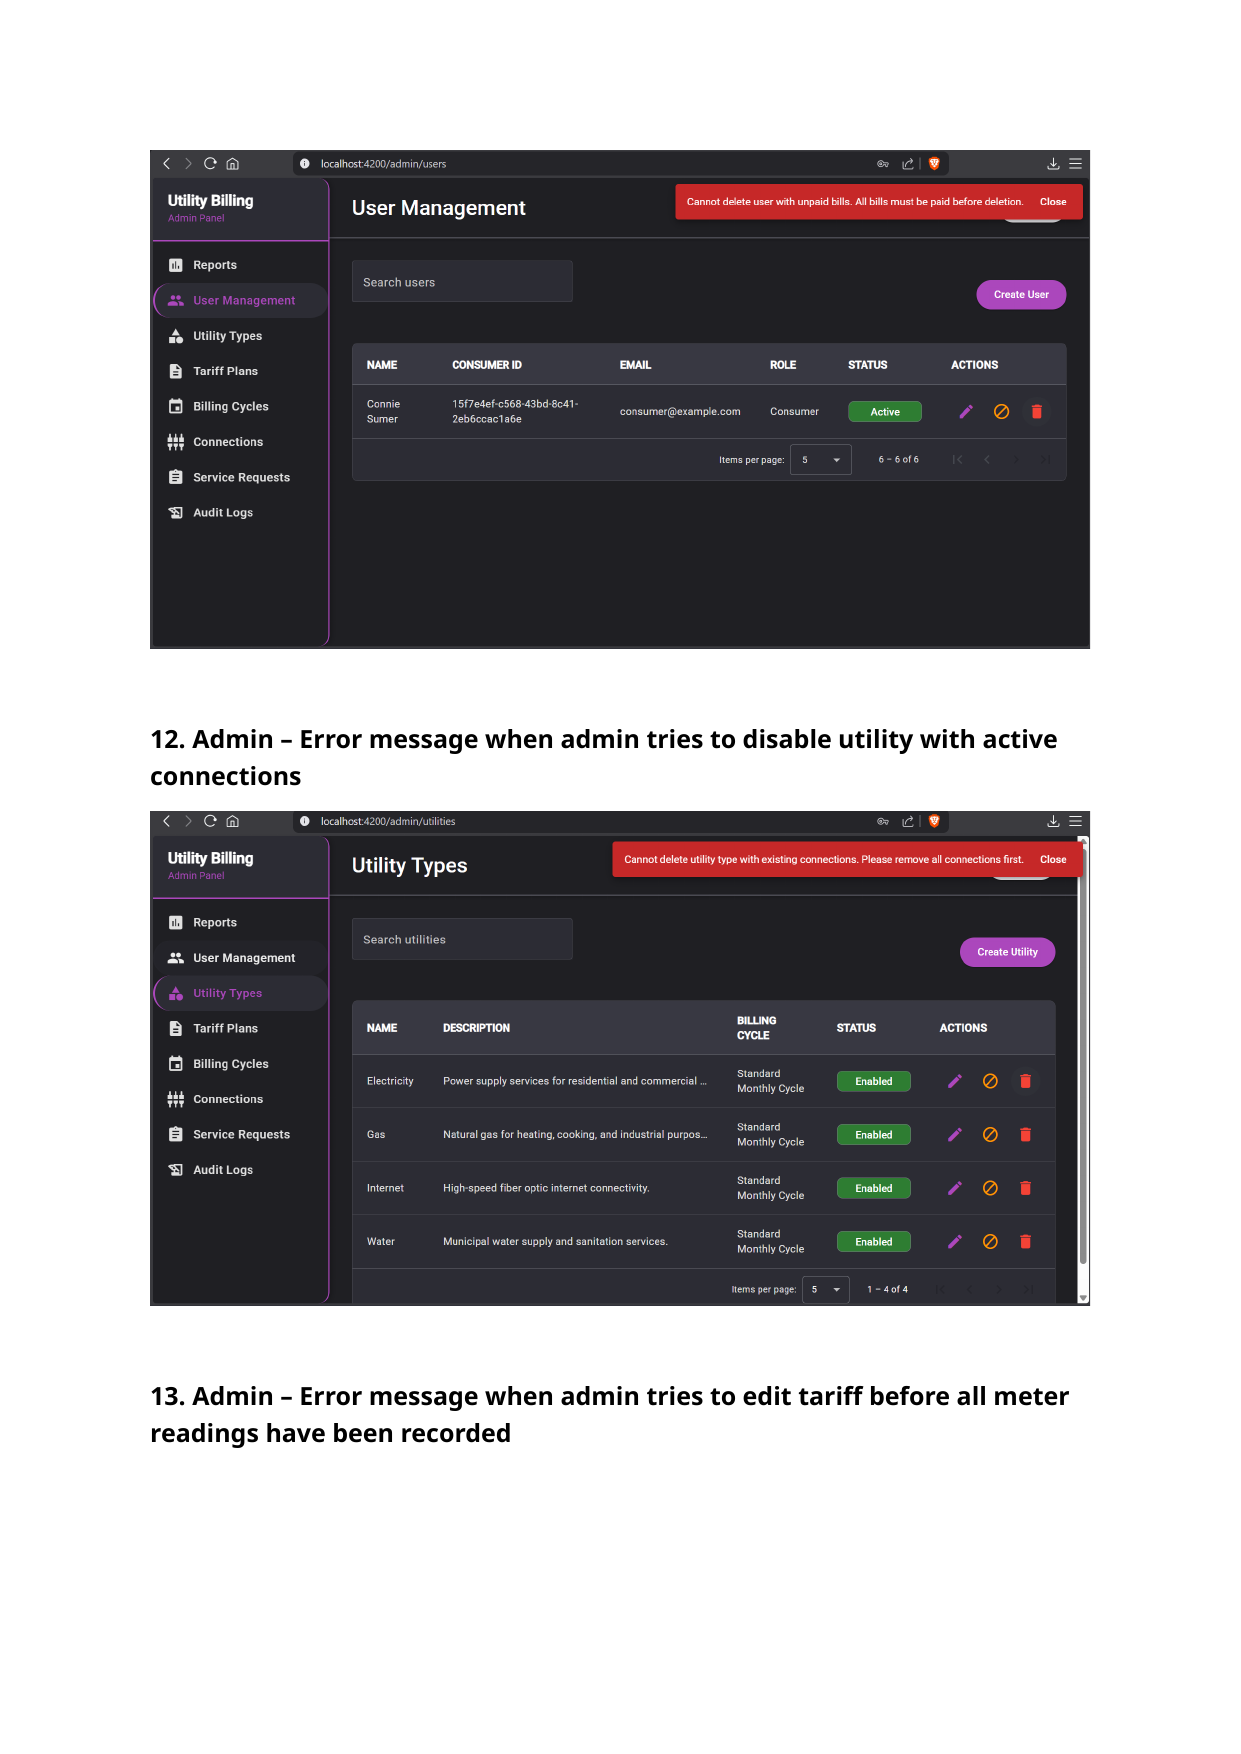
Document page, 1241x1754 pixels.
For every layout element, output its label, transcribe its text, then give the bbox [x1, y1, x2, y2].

text 13. Admin – Error message when admin tries to edit tariff before all meter readings have been recorded [150, 1378, 1090, 1449]
picture [150, 150, 1091, 649]
text 12. Admin – Error message when admin tries to disable utility with active connections [150, 721, 1090, 792]
picture [150, 811, 1091, 1306]
